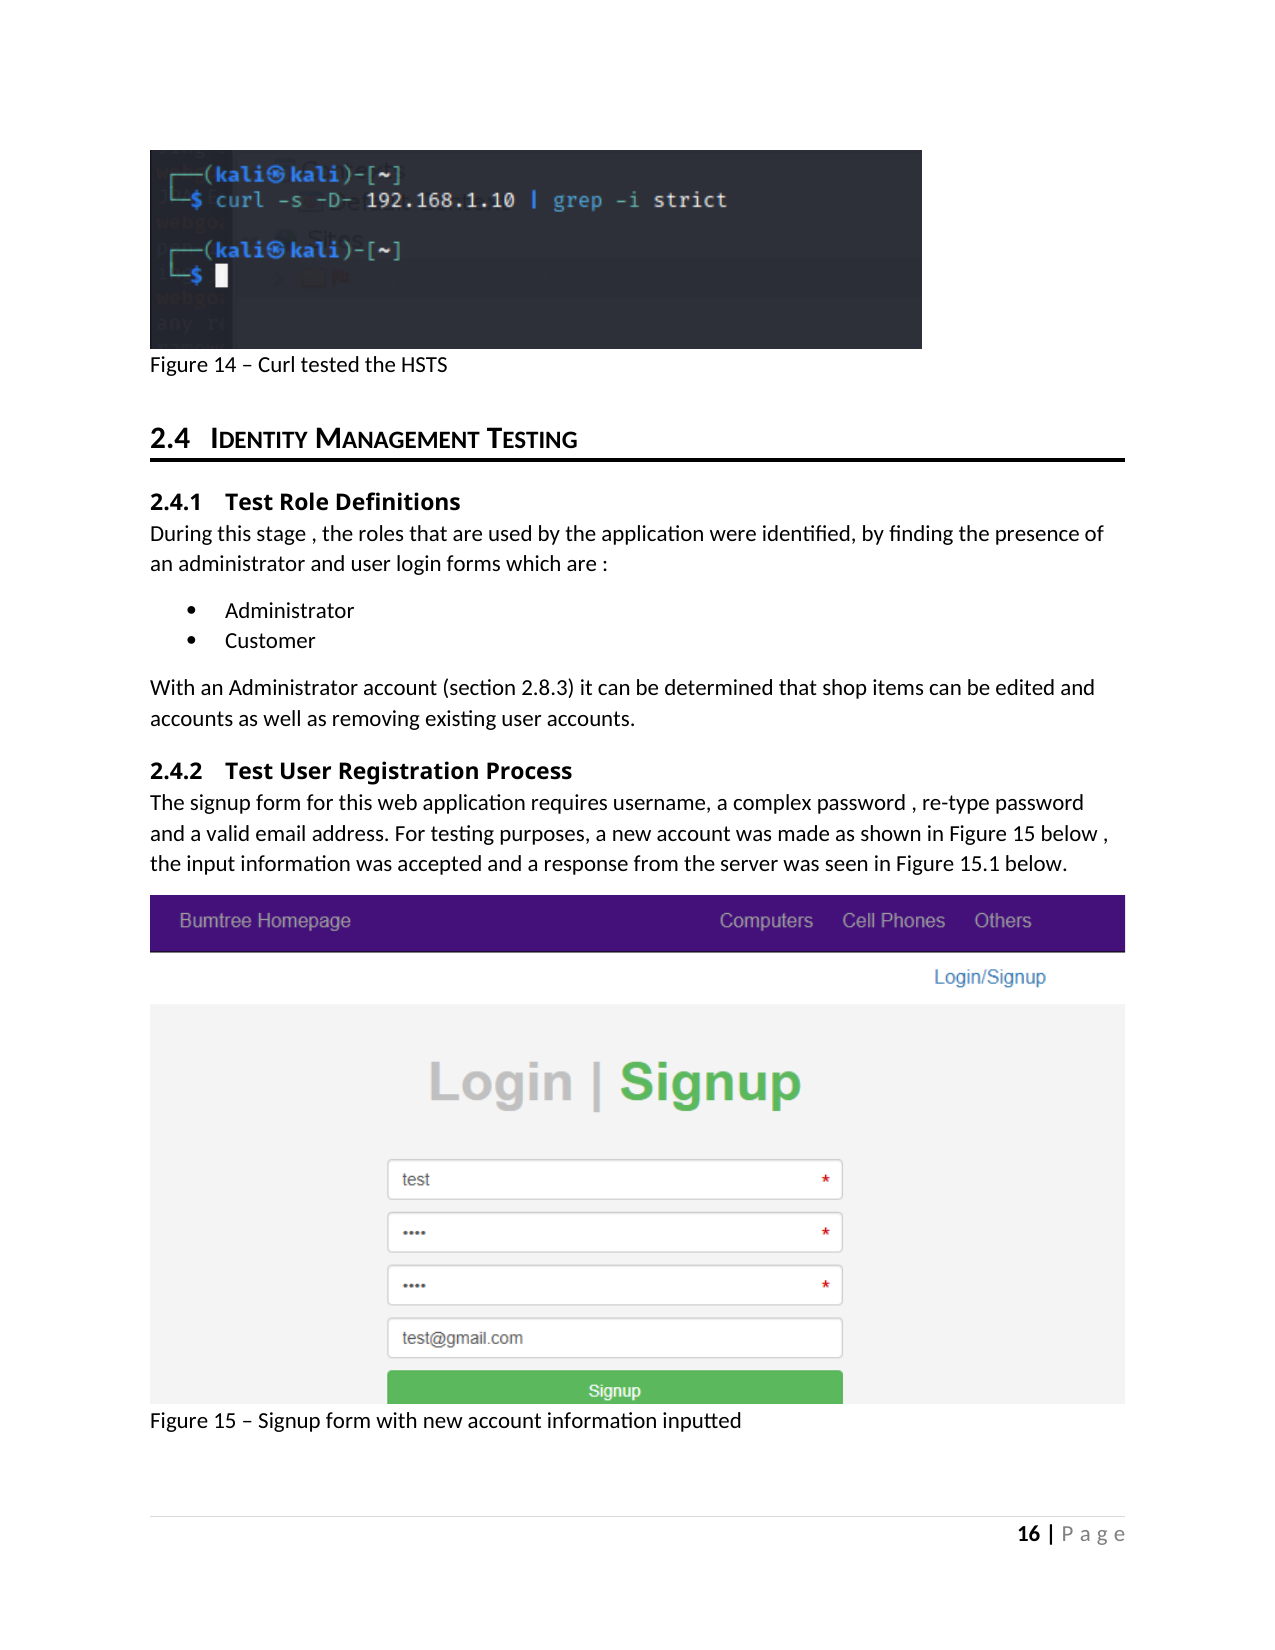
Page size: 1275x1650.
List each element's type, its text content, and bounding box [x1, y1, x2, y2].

text During this stage , the roles that are used by the application were identified, by finding the presence of an administrator and user login forms which are : [150, 519, 1125, 577]
subtitle Test Role Definitions [150, 486, 1125, 517]
list Customer [187, 627, 1125, 654]
list Administrator [187, 596, 1125, 624]
text Figure 15 – Signup form with new account information inputted [150, 1404, 1125, 1434]
text The signup form for this web application requires username, a complex password , re-type password and a valid email address. For testing purposes, a new account was made as shown in Figure 15 below , the input information was accepted and a response from the server was seen in Figure 15.1 below. [150, 788, 1125, 877]
picture [150, 150, 922, 349]
subtitle Identity Management Testing [150, 418, 1125, 458]
text With an Administrator account (section 2.8.3) it can be determined that shop items can be edited and accounts as well as removing existing user accounts. [150, 673, 1125, 732]
picture [150, 895, 1125, 1404]
subtitle Test User Registration Process [150, 755, 1125, 786]
